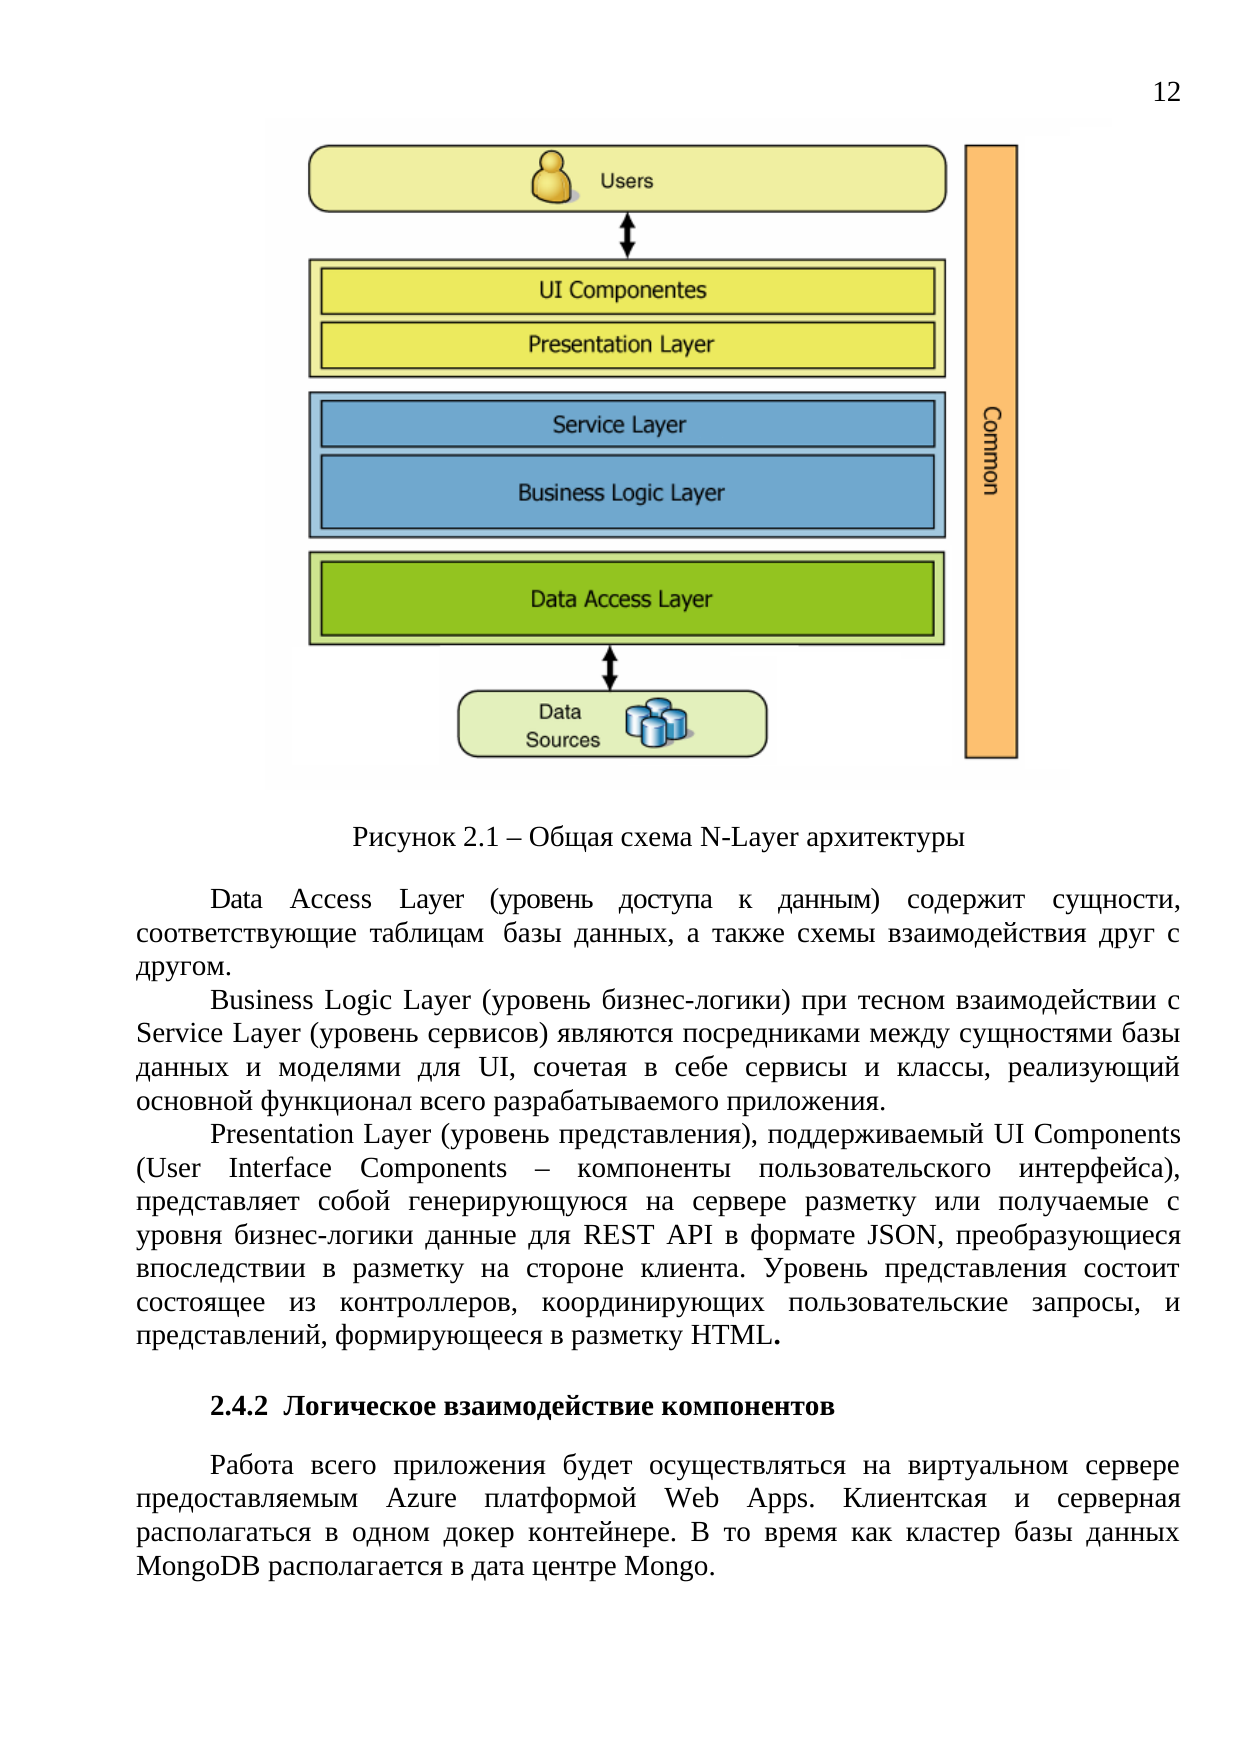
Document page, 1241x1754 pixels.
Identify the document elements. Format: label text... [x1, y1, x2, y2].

text Data Access Layer (уровень доступа к данным) содержит сущности, соответствующие таблицам базы данных, а также схемы взаимодействия друг с другом. [136, 881, 1181, 982]
text Business Logic Layer (уровень бизнес-логики) при тесном взаимодействии с Service Layer (уровень сервисов) являются посредниками между сущностями базы данных и моделями для UI, сочетая в себе сервисы и классы, реализующий основной функционал всего разрабатываемого приложения. [136, 982, 1181, 1116]
picture [205, 118, 1112, 790]
subtitle Логическое взаимодействие компонентов [136, 1388, 1181, 1422]
text Работа всего приложения будет осуществляться на виртуальном сервере предоставляемым Azure платформой Web Apps. Клиентская и серверная располагаться в одном докер контейнере. В то время как кластер базы данных MongoDB располагается в дата центре Mongo. [136, 1447, 1181, 1581]
text Presentation Layer (уровень представления), поддерживаемый UI Components (User Interface Components – компоненты пользовательского интерфейса), представляет собой генерирующуюся на сервере разметку или получаемые с уровня бизнес-логики данные для REST API в формате JSON, преобразующиеся впоследствии в разметку на стороне клиента. Уровень представления состоит состоящее из контроллеров, координирующих пользовательские запросы, и представлений, формирующееся в разметку HTML. [136, 1116, 1181, 1351]
list Рисунок 2.1 – Общая схема N-Layer архитектуры [136, 819, 1181, 852]
